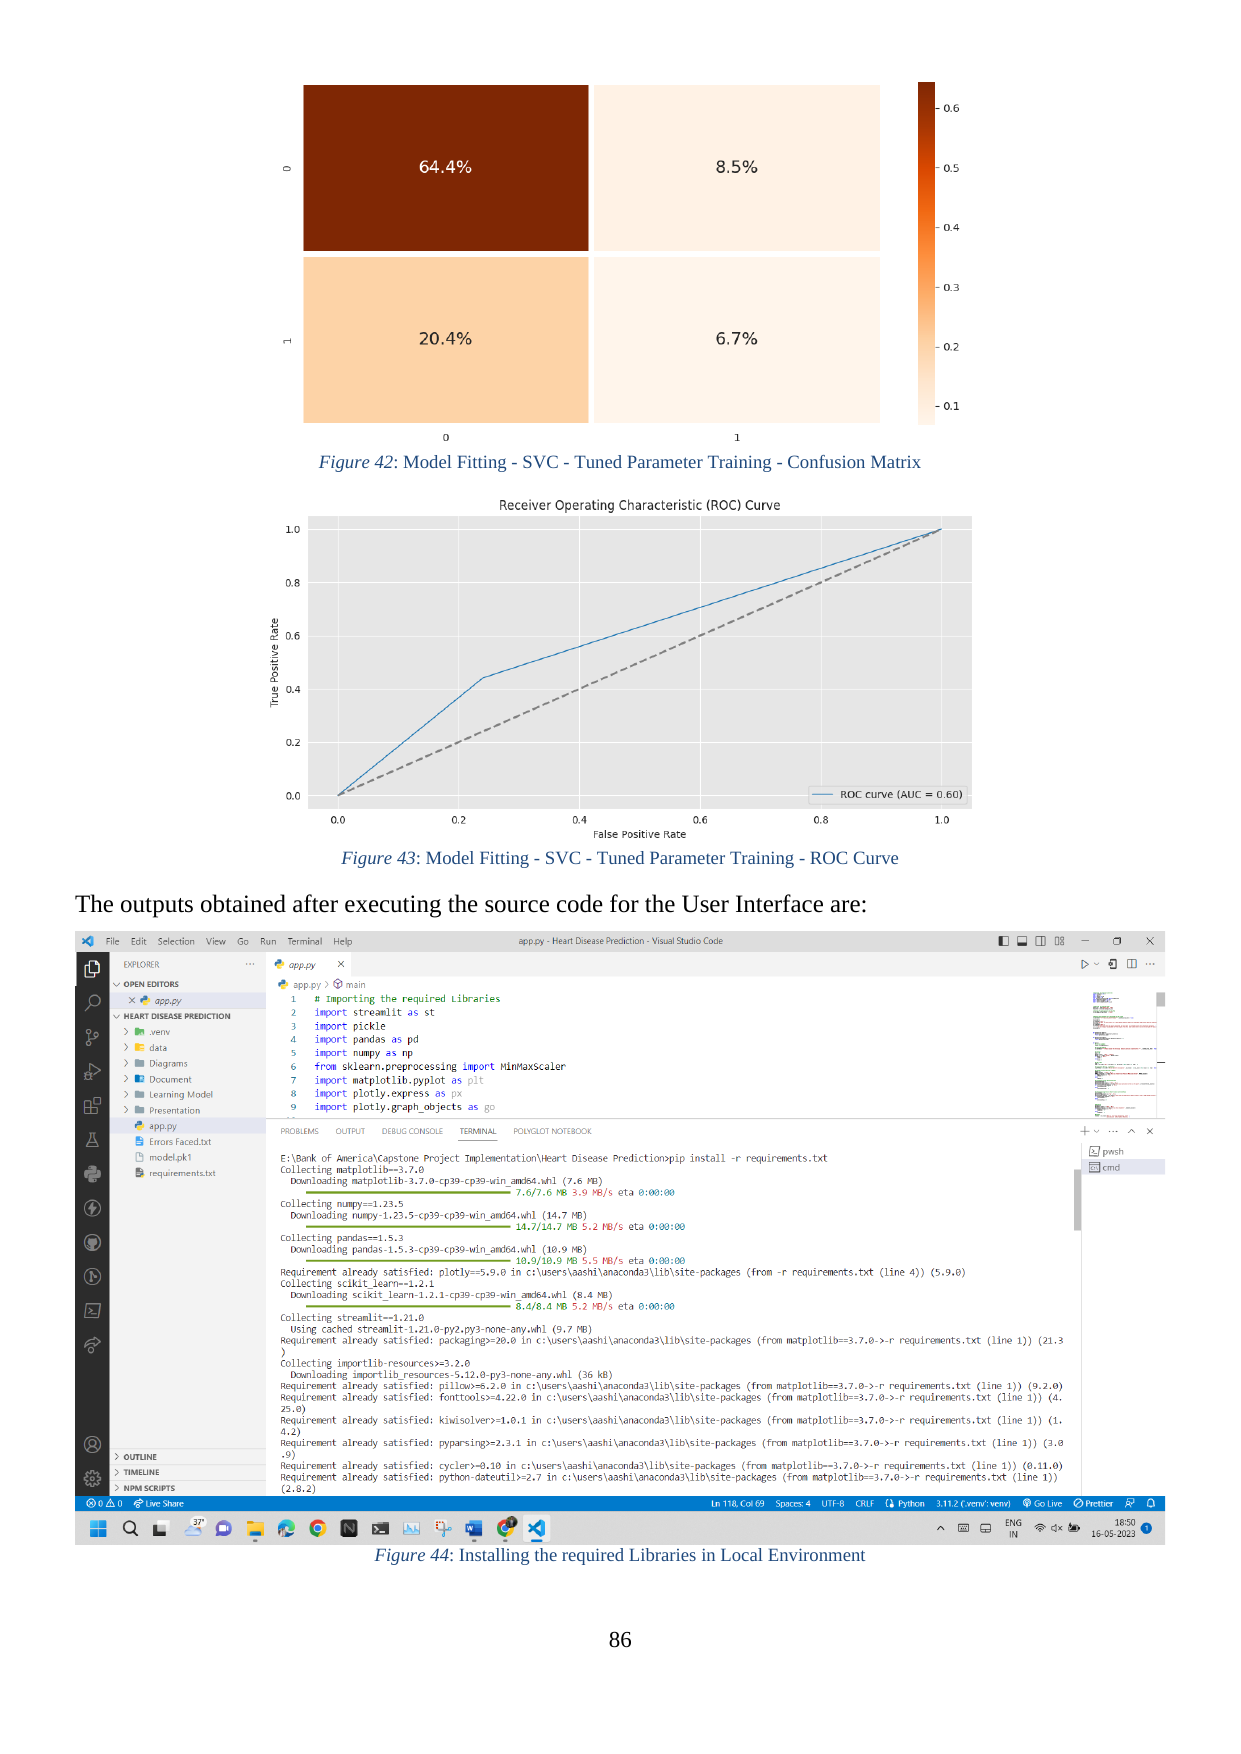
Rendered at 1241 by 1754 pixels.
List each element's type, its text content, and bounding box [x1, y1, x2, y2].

text The outputs obtained after executing the source code for the User Interface are: [75, 889, 1165, 918]
picture [263, 493, 978, 847]
picture [274, 75, 967, 451]
picture [75, 931, 1166, 1545]
